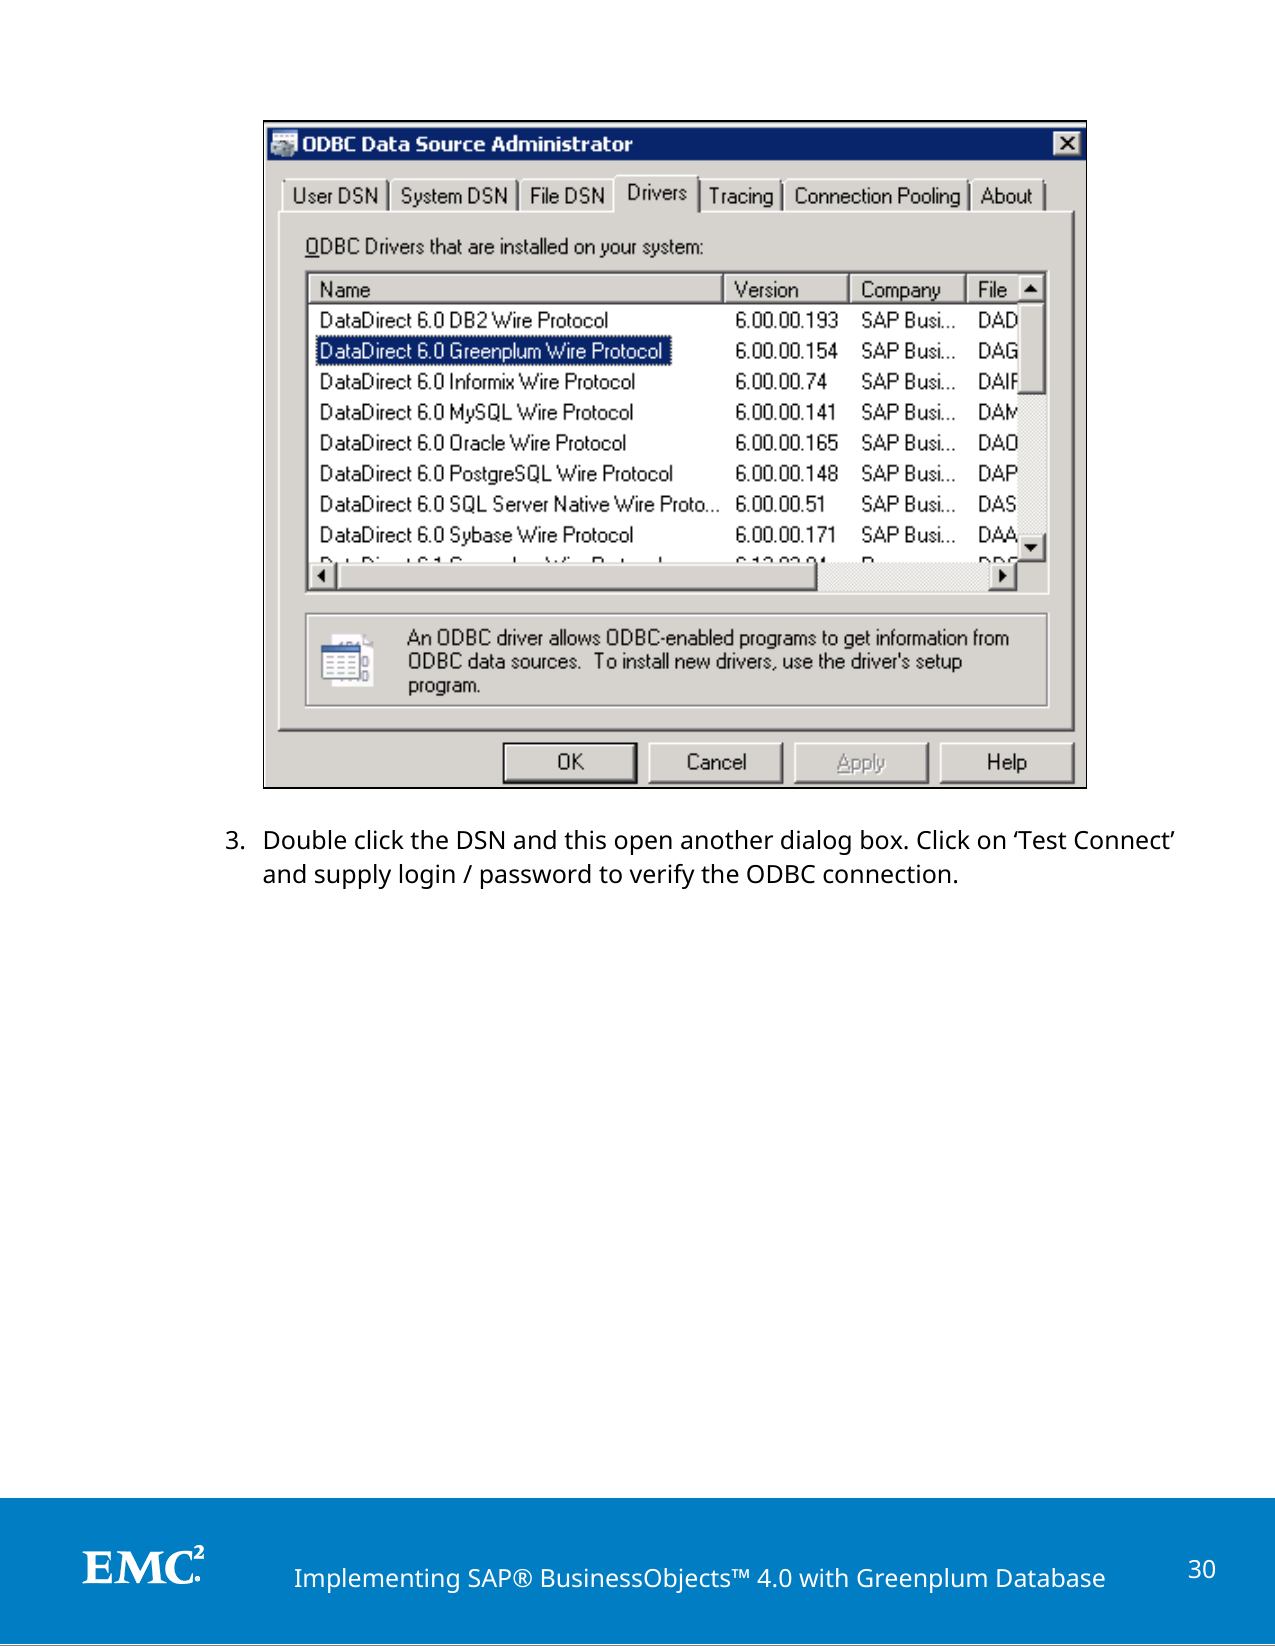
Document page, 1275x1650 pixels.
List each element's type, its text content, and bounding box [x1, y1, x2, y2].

list Double click the DSN and this open another dialog box. Click on ‘Test Connect’ and supply login / password to verify the ODBC connection. [225, 823, 1200, 891]
picture [264, 122, 1086, 787]
